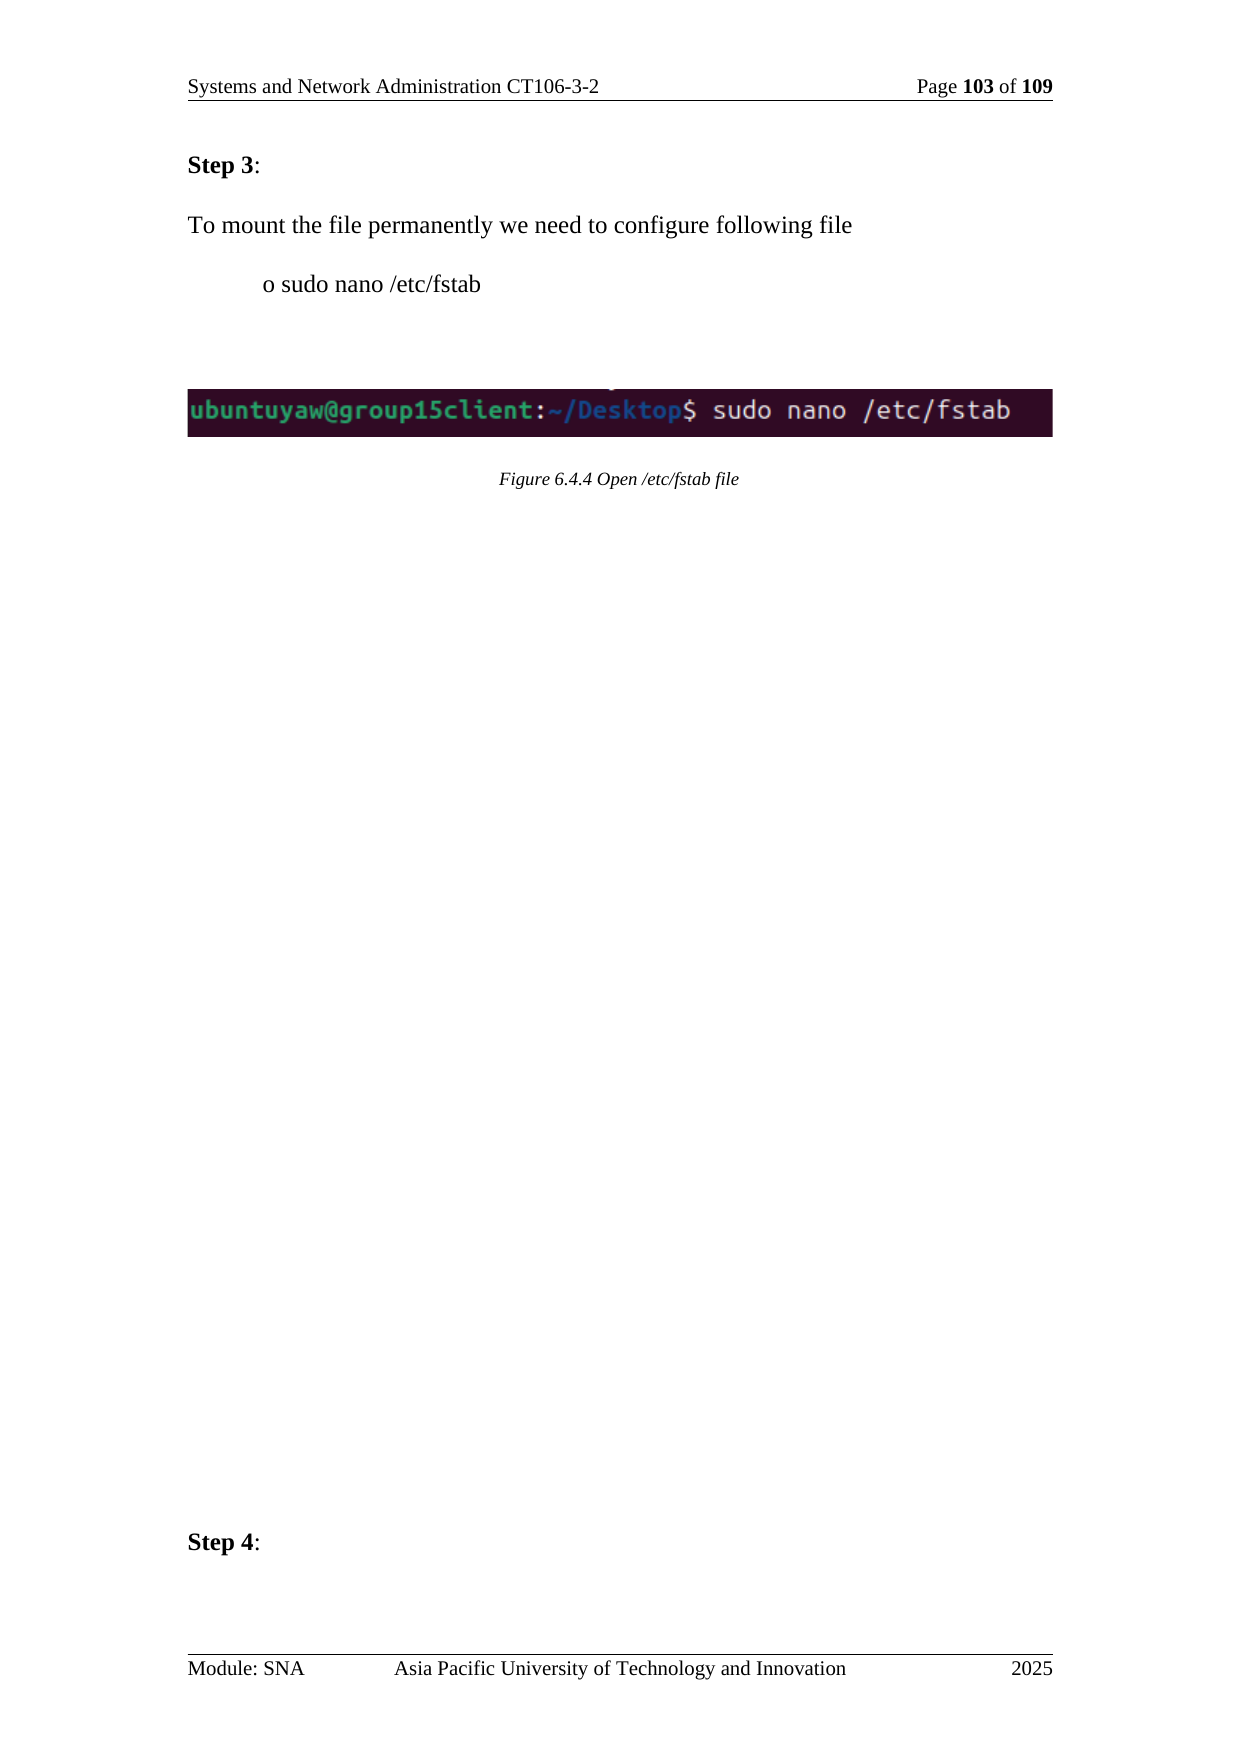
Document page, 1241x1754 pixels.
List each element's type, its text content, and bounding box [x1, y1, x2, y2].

text Step 3: [187, 150, 1053, 179]
picture [187, 389, 1053, 437]
text Step 4: [187, 1527, 1053, 1556]
text Figure 6.4.4 Open /etc/fstab file [187, 468, 1053, 489]
text o sudo nano /etc/fstab [187, 269, 1053, 298]
text To mount the file permanently we need to configure following file [187, 210, 1053, 238]
